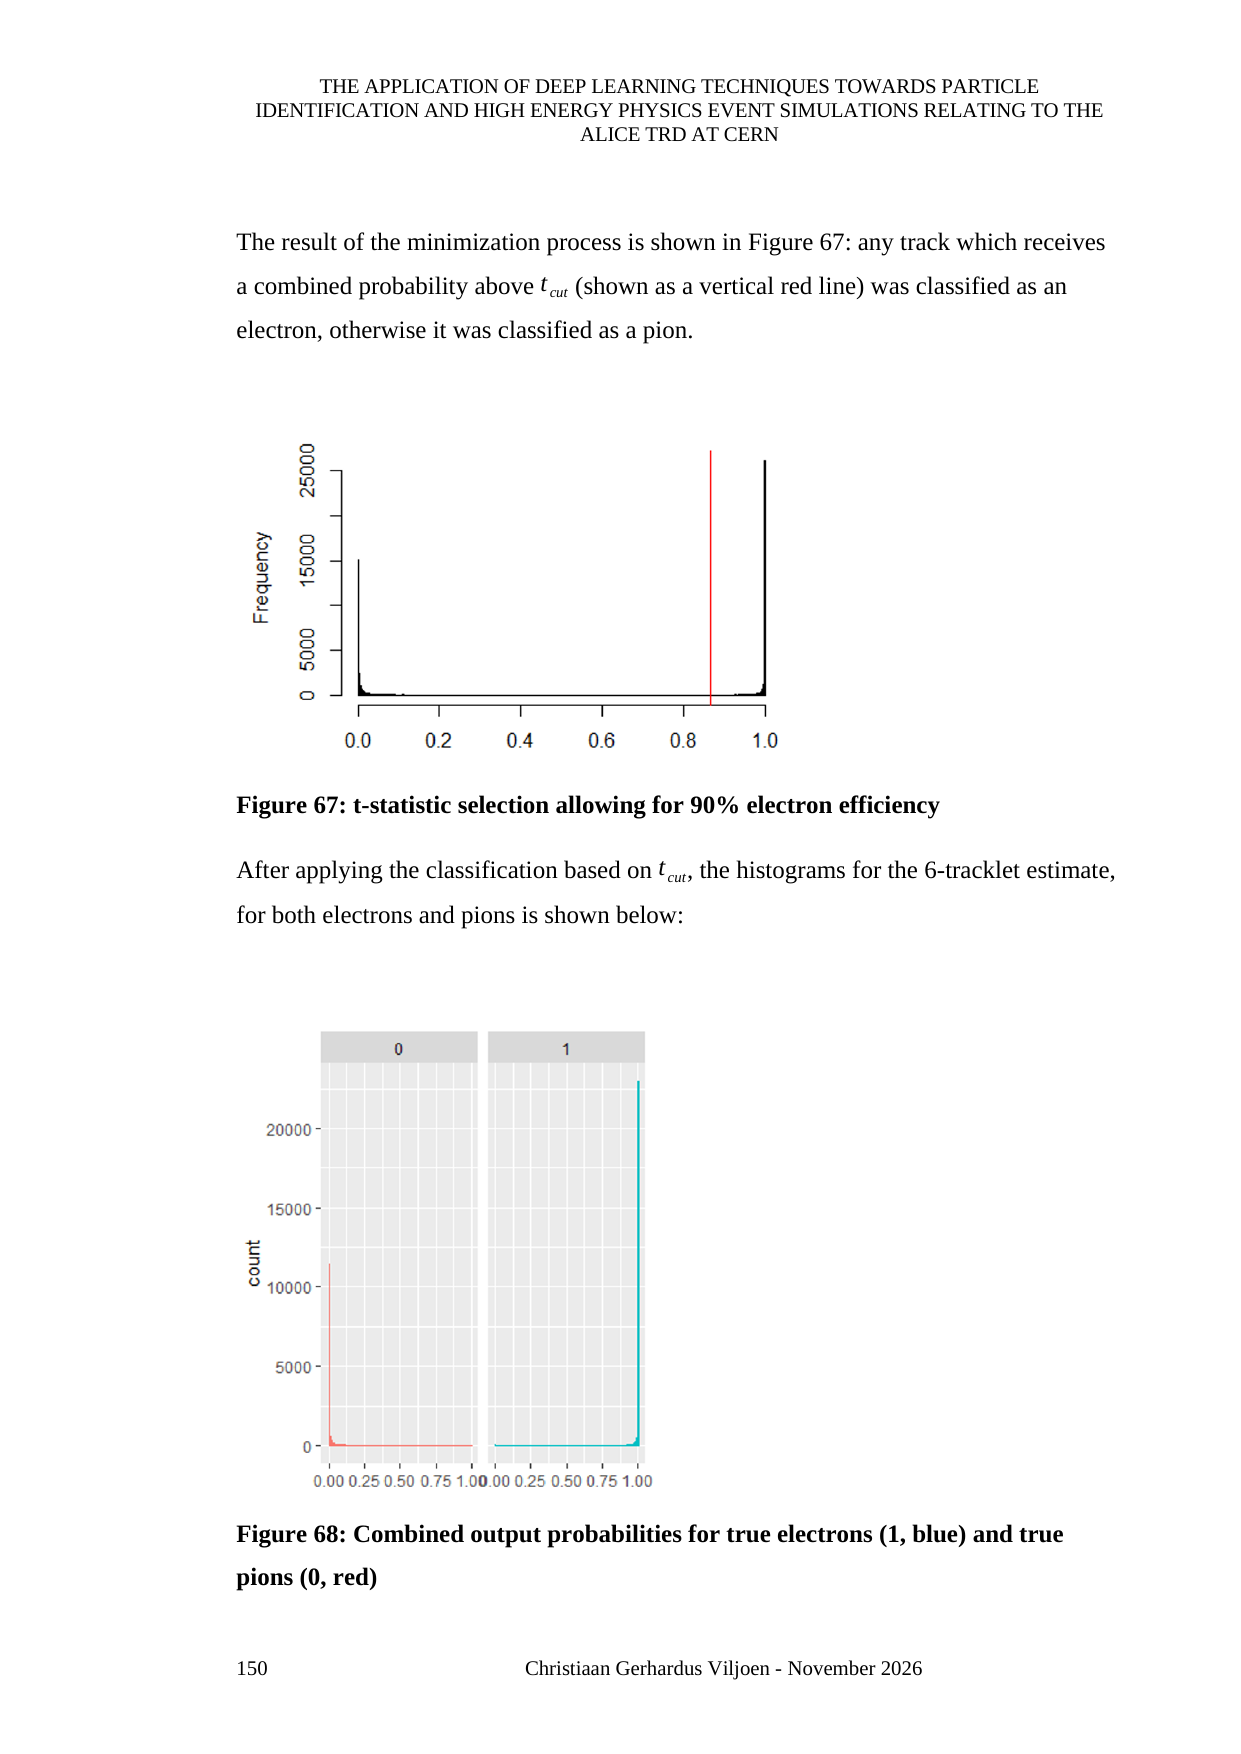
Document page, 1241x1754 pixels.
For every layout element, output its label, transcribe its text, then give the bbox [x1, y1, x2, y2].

text The result of the minimization process is shown in Figure 48: any track which receives a combined probability above (shown as a vertical red line) was classified as an electron, otherwise it was classified as a pion. [236, 227, 1122, 344]
picture [236, 426, 822, 764]
text After applying the classification based on , the histograms for the 6-tracklet estimate, for both electrons and pions is shown below: [236, 854, 1122, 928]
picture [236, 1011, 671, 1492]
